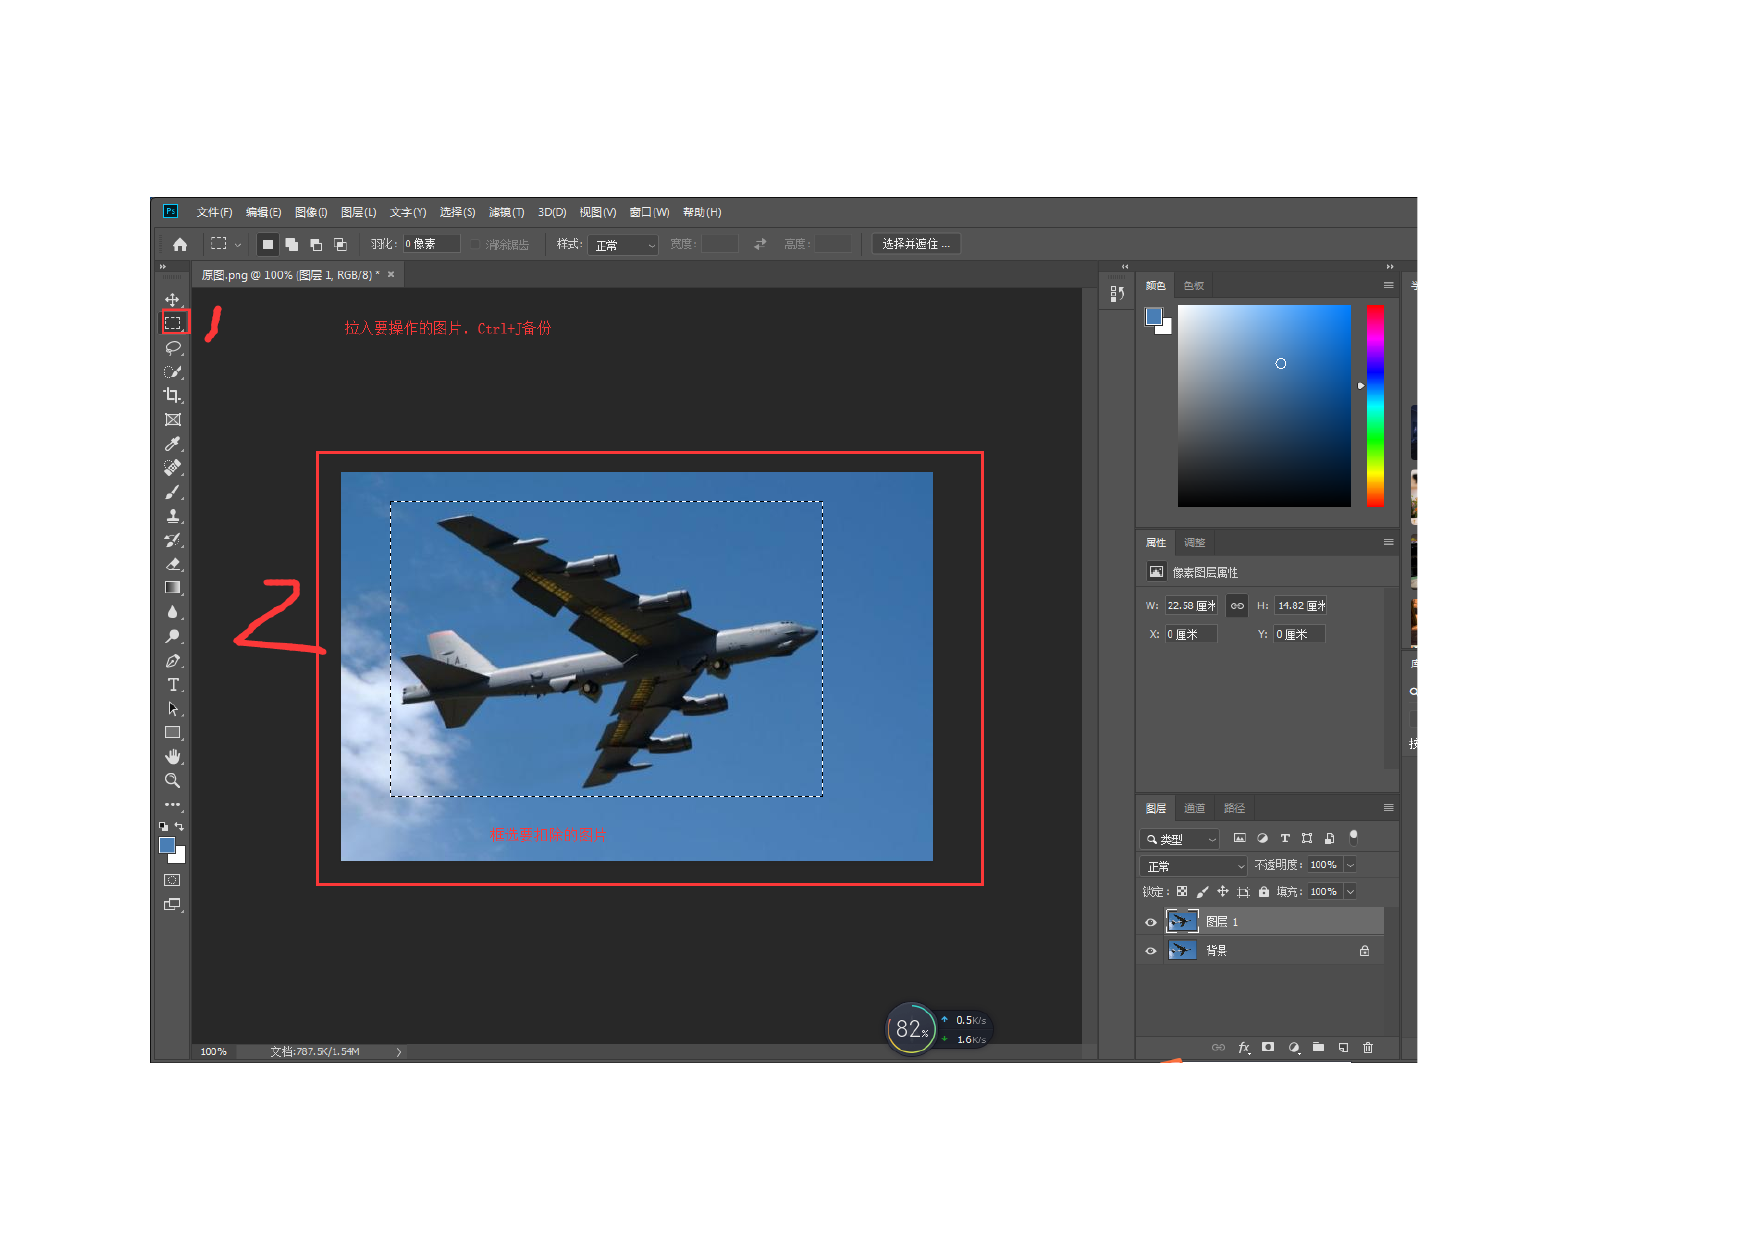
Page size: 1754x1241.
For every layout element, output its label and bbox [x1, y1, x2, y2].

picture [150, 197, 1418, 1063]
